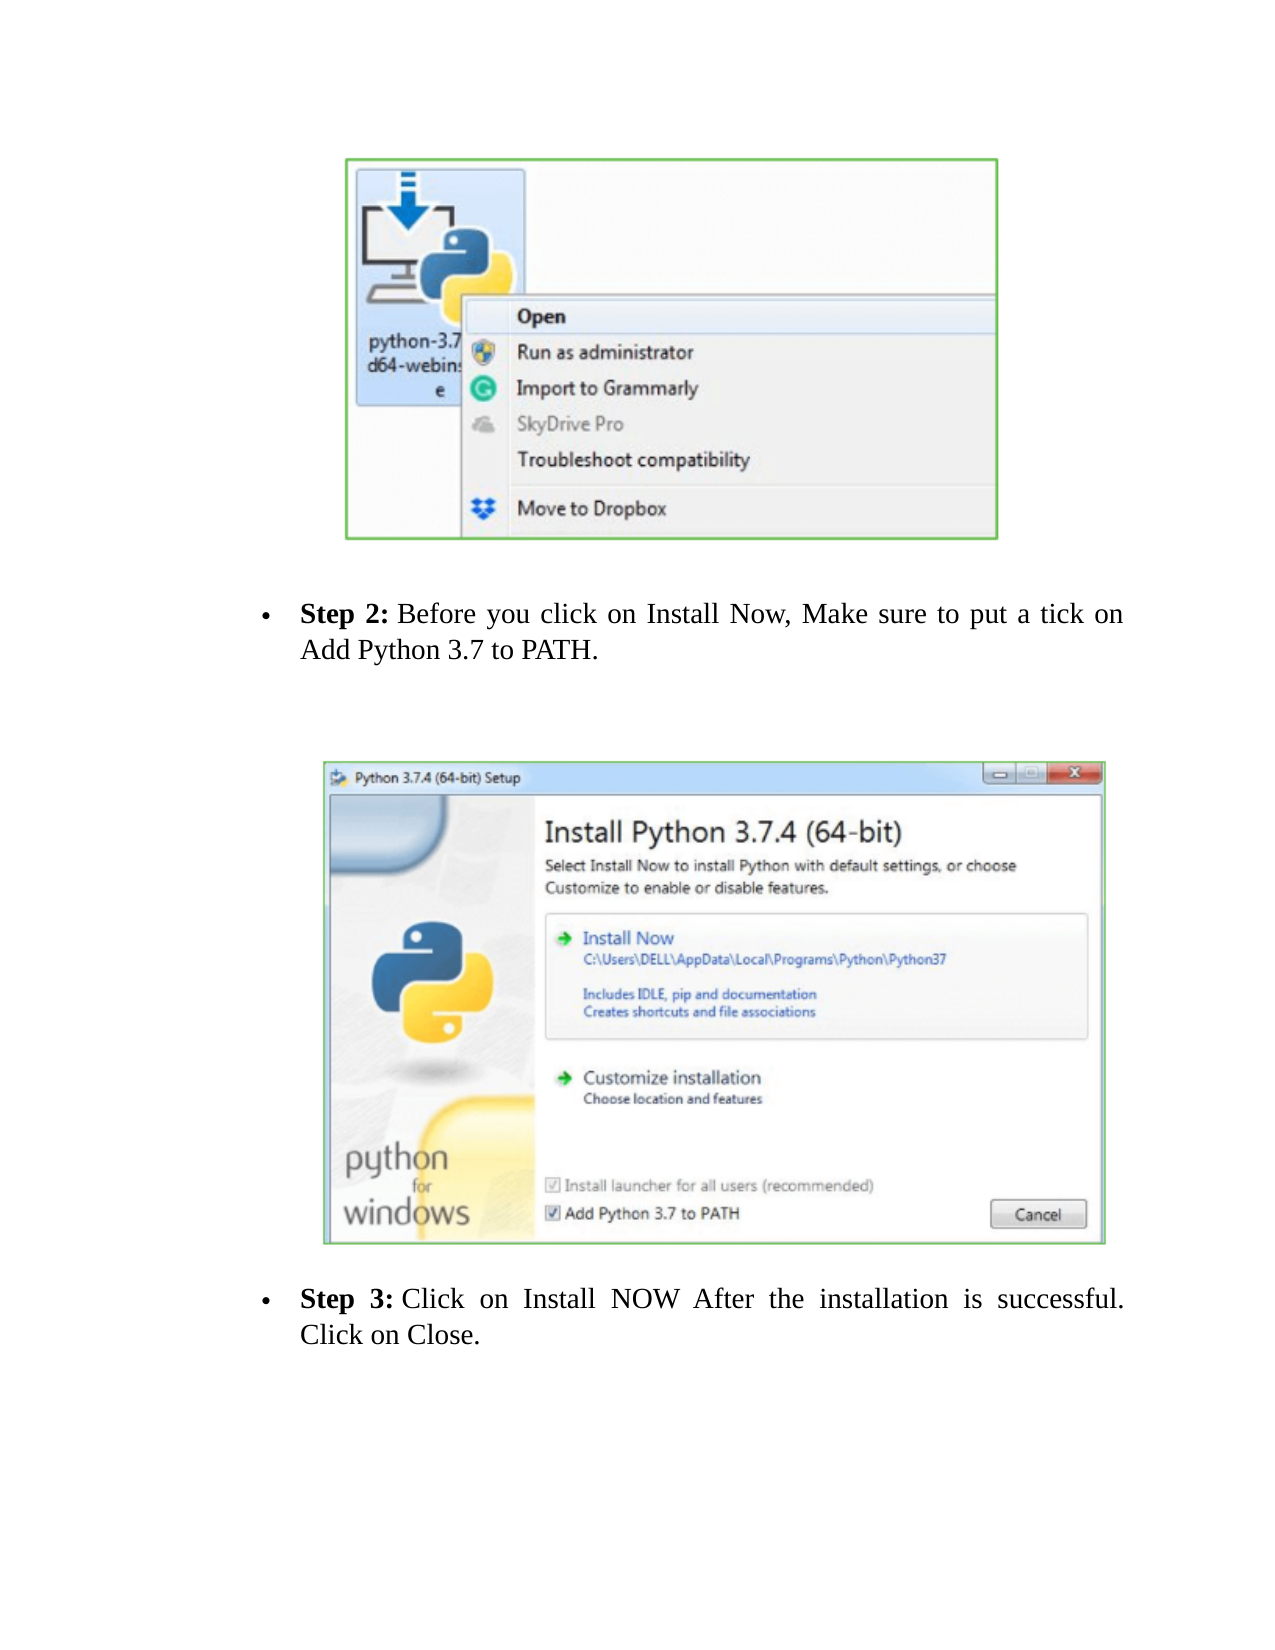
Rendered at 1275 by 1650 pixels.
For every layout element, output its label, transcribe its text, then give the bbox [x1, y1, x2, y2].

picture [300, 738, 1142, 1262]
list Step 3: Click on Install NOW After the installation is successful. Click on Close. [262, 1281, 1125, 1350]
picture [300, 150, 1072, 578]
list Step 2: Before you click on Install Now, Make sure to put a tick on Add Python 3.7 to PATH. [262, 596, 1125, 666]
